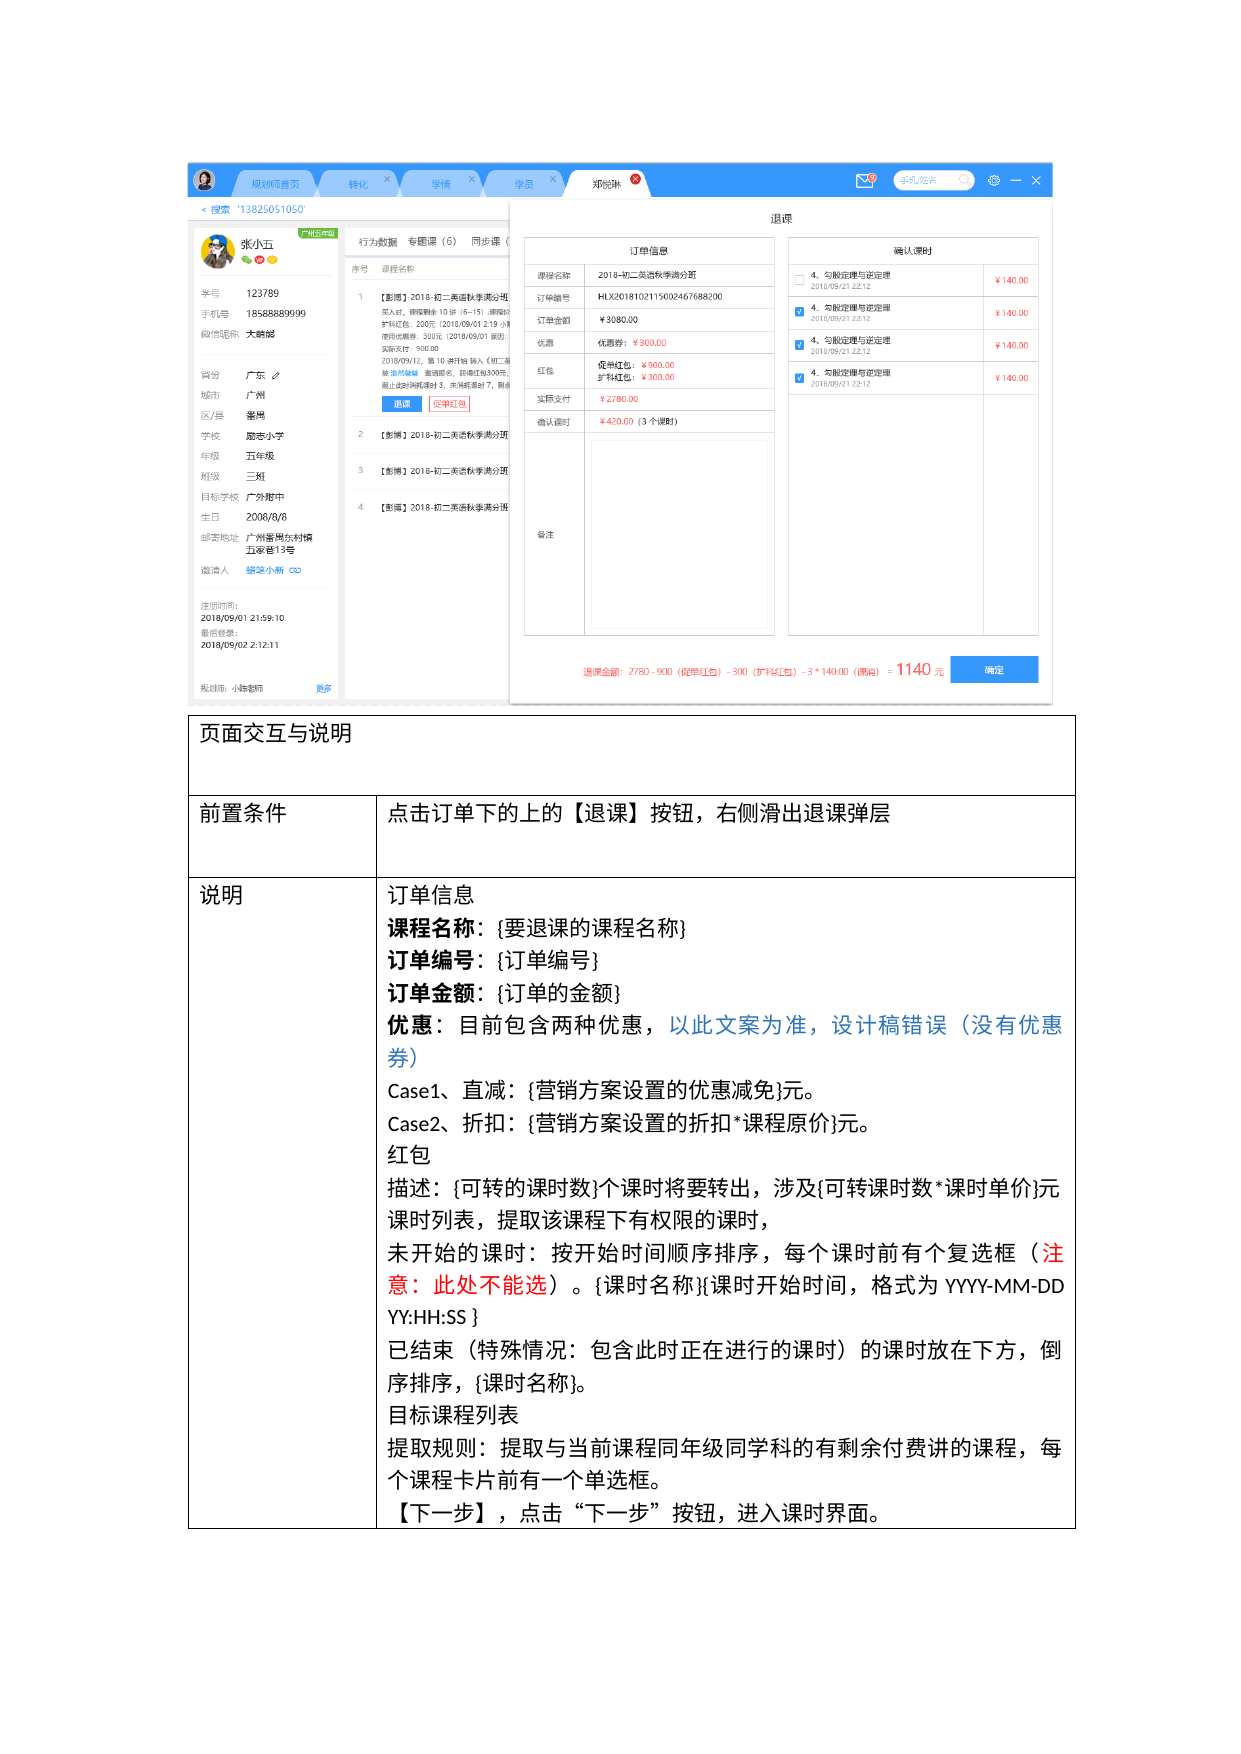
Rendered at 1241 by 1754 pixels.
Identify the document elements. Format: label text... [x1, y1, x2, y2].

table_cell 点击订单下的上的【退课】按钮，右侧滑出退课弹层 [377, 796, 1075, 877]
table_cell 说明 [189, 878, 376, 1528]
table_cell 前置条件 [189, 796, 376, 877]
picture [187, 162, 1053, 706]
table_header 页面交互与说明 [189, 716, 1075, 795]
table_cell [377, 878, 1075, 1528]
